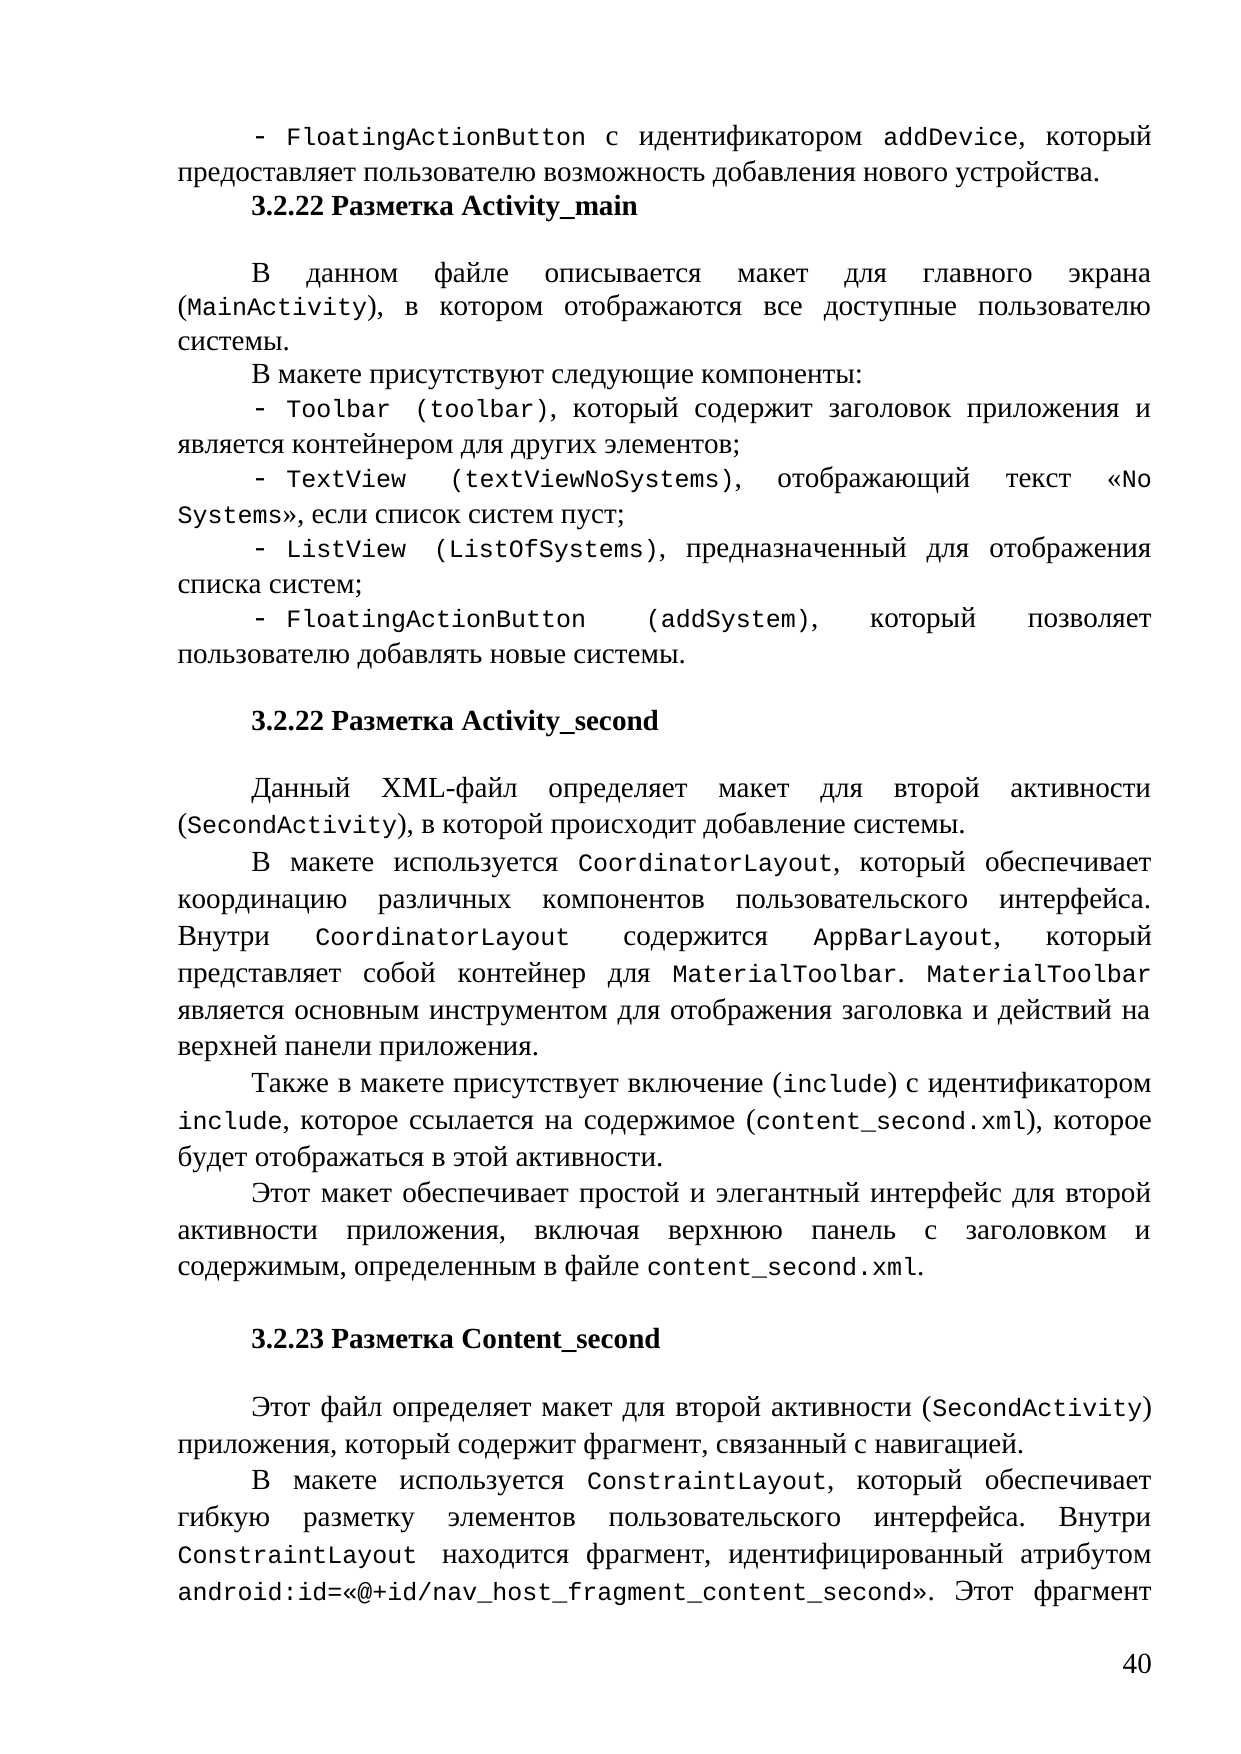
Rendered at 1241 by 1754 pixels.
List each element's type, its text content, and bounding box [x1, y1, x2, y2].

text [177, 1462, 1152, 1608]
text Данный XML-файл определяет макет для второй активности (SecondActivity), в которой происходит добавление системы. [177, 770, 1152, 841]
text В макете присутствуют следующие компоненты: [177, 357, 1152, 390]
text Этот файл определяет макет для второй активности (SecondActivity) приложения, который содержит фрагмент, связанный с навигацией. [177, 1389, 1152, 1459]
subtitle 3.2.22 Разметка Activity_main [177, 188, 1152, 221]
list TextView (textViewNoSystems), отображающий текст «No Systems», если список систем пуст; [177, 460, 1152, 531]
list Toolbar (toolbar), который содержит заголовок приложения и является контейнером для других элементов; [177, 390, 1152, 460]
text В макете используется CoordinatorLayout, который обеспечивает координацию различных компонентов пользовательского интерфейса. Внутри CoordinatorLayout содержится AppBarLayout, который представляет собой контейнер для MaterialToolbar. MaterialToolbar является основным инструментом для отображения заголовка и действий на верхней панели приложения. [177, 844, 1152, 1062]
text В данном файле описывается макет для главного экрана (MainActivity), в котором отображаются все доступные пользователю системы. [177, 255, 1152, 357]
subtitle 3.2.23 Разметка Content_second [177, 1322, 1152, 1355]
subtitle 3.2.22 Разметка Activity_second [177, 703, 1152, 737]
list FloatingActionButton (addSystem), который позволяет пользователю добавлять новые системы. [177, 600, 1152, 670]
text Также в макете присутствует включение (include) с идентификатором include, которое ссылается на содержимое (content_second.xml), которое будет отображаться в этой активности. [177, 1065, 1152, 1173]
list ListView (ListOfSystems), предназначенный для отображения списка систем; [177, 531, 1152, 600]
list FloatingActionButton с идентификатором addDevice, который предоставляет пользователю возможность добавления нового устройства. [177, 118, 1152, 188]
text Этот макет обеспечивает простой и элегантный интерфейс для второй активности приложения, включая верхнюю панель с заголовком и содержимым, определенным в файле content_second.xml. [177, 1176, 1152, 1283]
